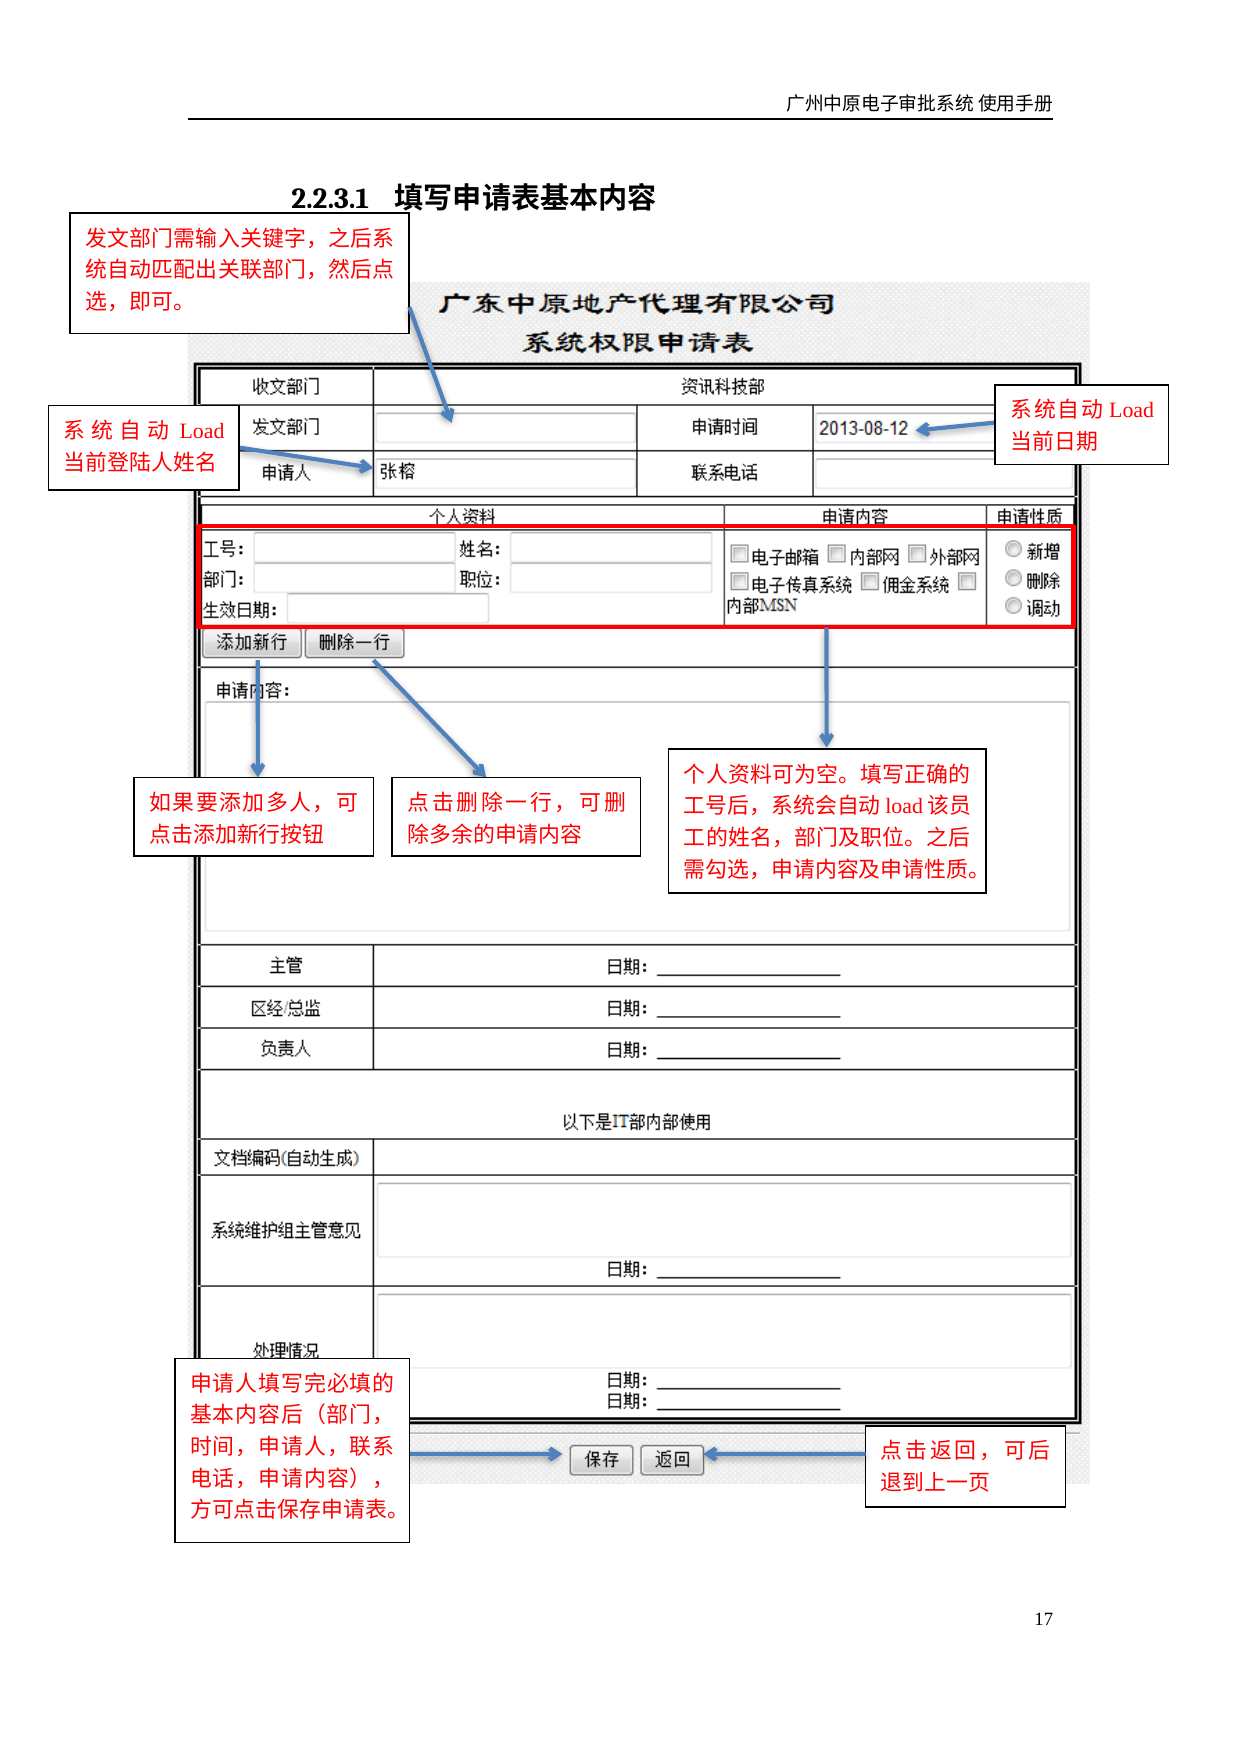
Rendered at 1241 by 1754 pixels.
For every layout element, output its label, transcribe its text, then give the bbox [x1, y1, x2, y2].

picture [187, 282, 1090, 1484]
subtitle 填写申请表基本内容 [291, 163, 1053, 228]
